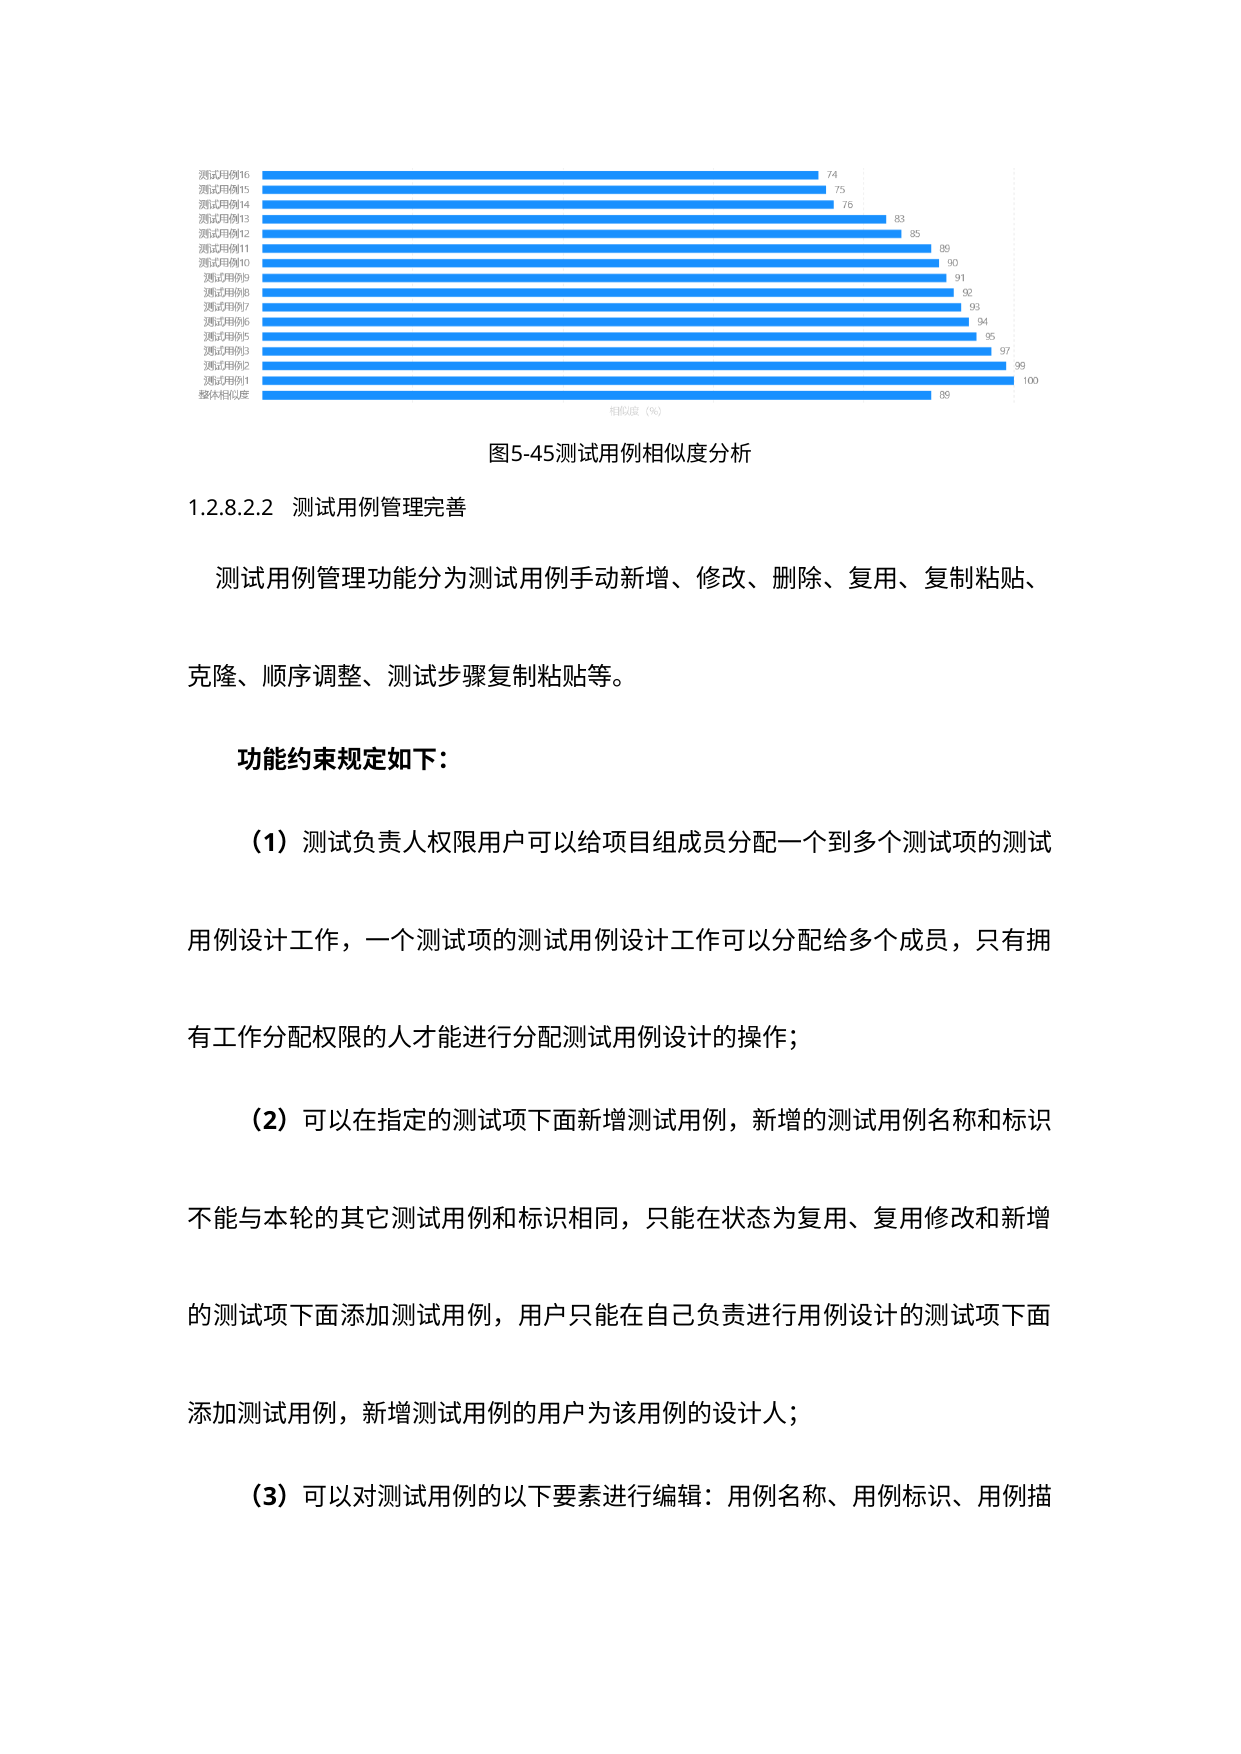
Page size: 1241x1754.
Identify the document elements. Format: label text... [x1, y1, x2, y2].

text （2）可以在指定的测试项下面新增测试用例，新增的测试用例名称和标识不能与本轮的其它测试用例和标识相同，只能在状态为复用、复用修改和新增的测试项下面添加测试用例，用户只能在自己负责进行用例设计的测试项下面添加测试用例，新增测试用例的用户为该用例的设计人； [187, 1086, 1053, 1444]
subtitle 测试用例管理完善 [187, 490, 1053, 522]
text 测试用例管理功能分为测试用例手动新增、修改、删除、复用、复制粘贴、克隆、顺序调整、测试步骤复制粘贴等。 [187, 544, 1053, 707]
text （1）测试负责人权限用户可以给项目组成员分配一个到多个测试项的测试用例设计工作，一个测试项的测试用例设计工作可以分配给多个成员，只有拥有工作分配权限的人才能进行分配测试用例设计的操作； [187, 808, 1053, 1068]
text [187, 1462, 1053, 1527]
picture [187, 162, 1053, 422]
text 功能约束规定如下： [187, 725, 1053, 790]
